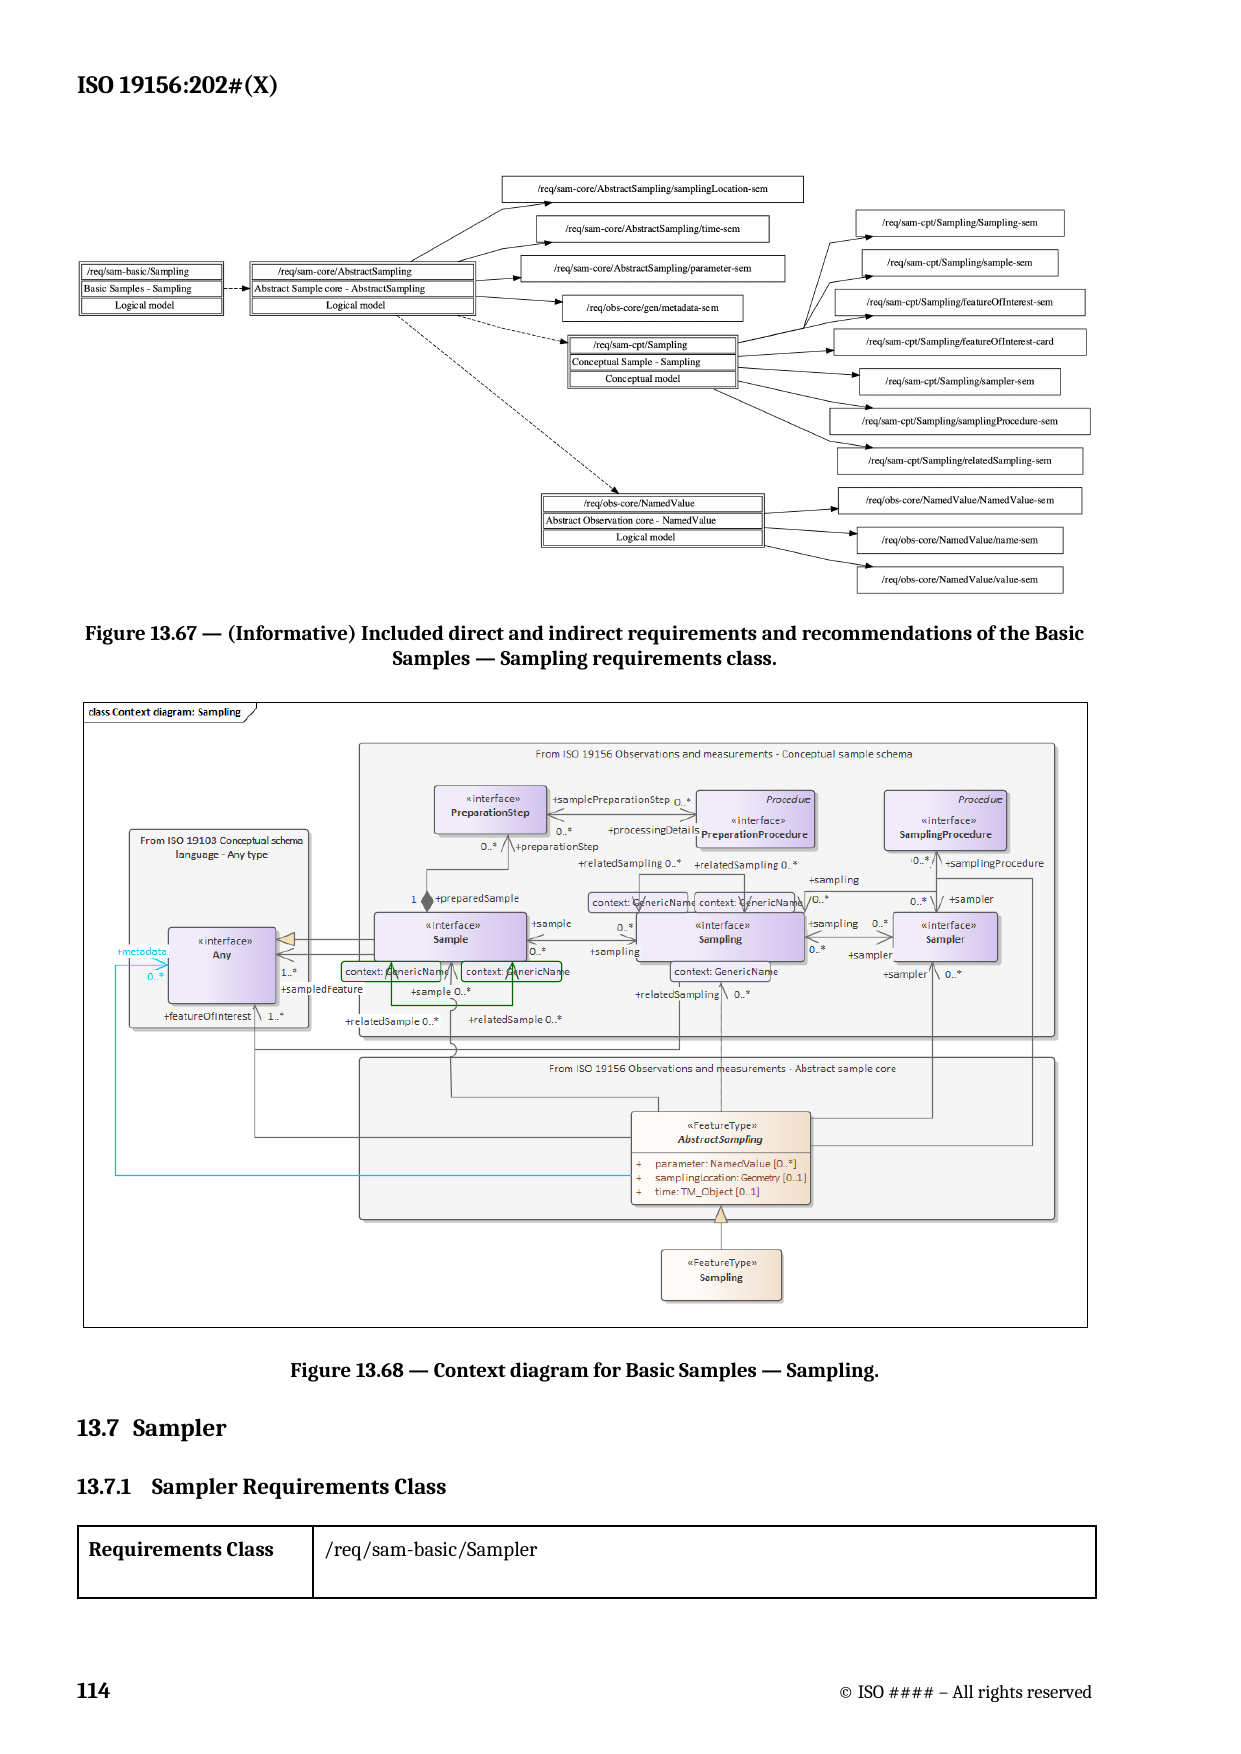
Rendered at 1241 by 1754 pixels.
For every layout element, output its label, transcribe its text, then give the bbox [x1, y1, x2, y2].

subtitle Sampler Requirements Class [77, 1474, 1092, 1500]
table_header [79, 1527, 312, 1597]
picture [76, 696, 1093, 1333]
subtitle Sampler [77, 1414, 1092, 1442]
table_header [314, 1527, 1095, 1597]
picture [76, 173, 1093, 596]
